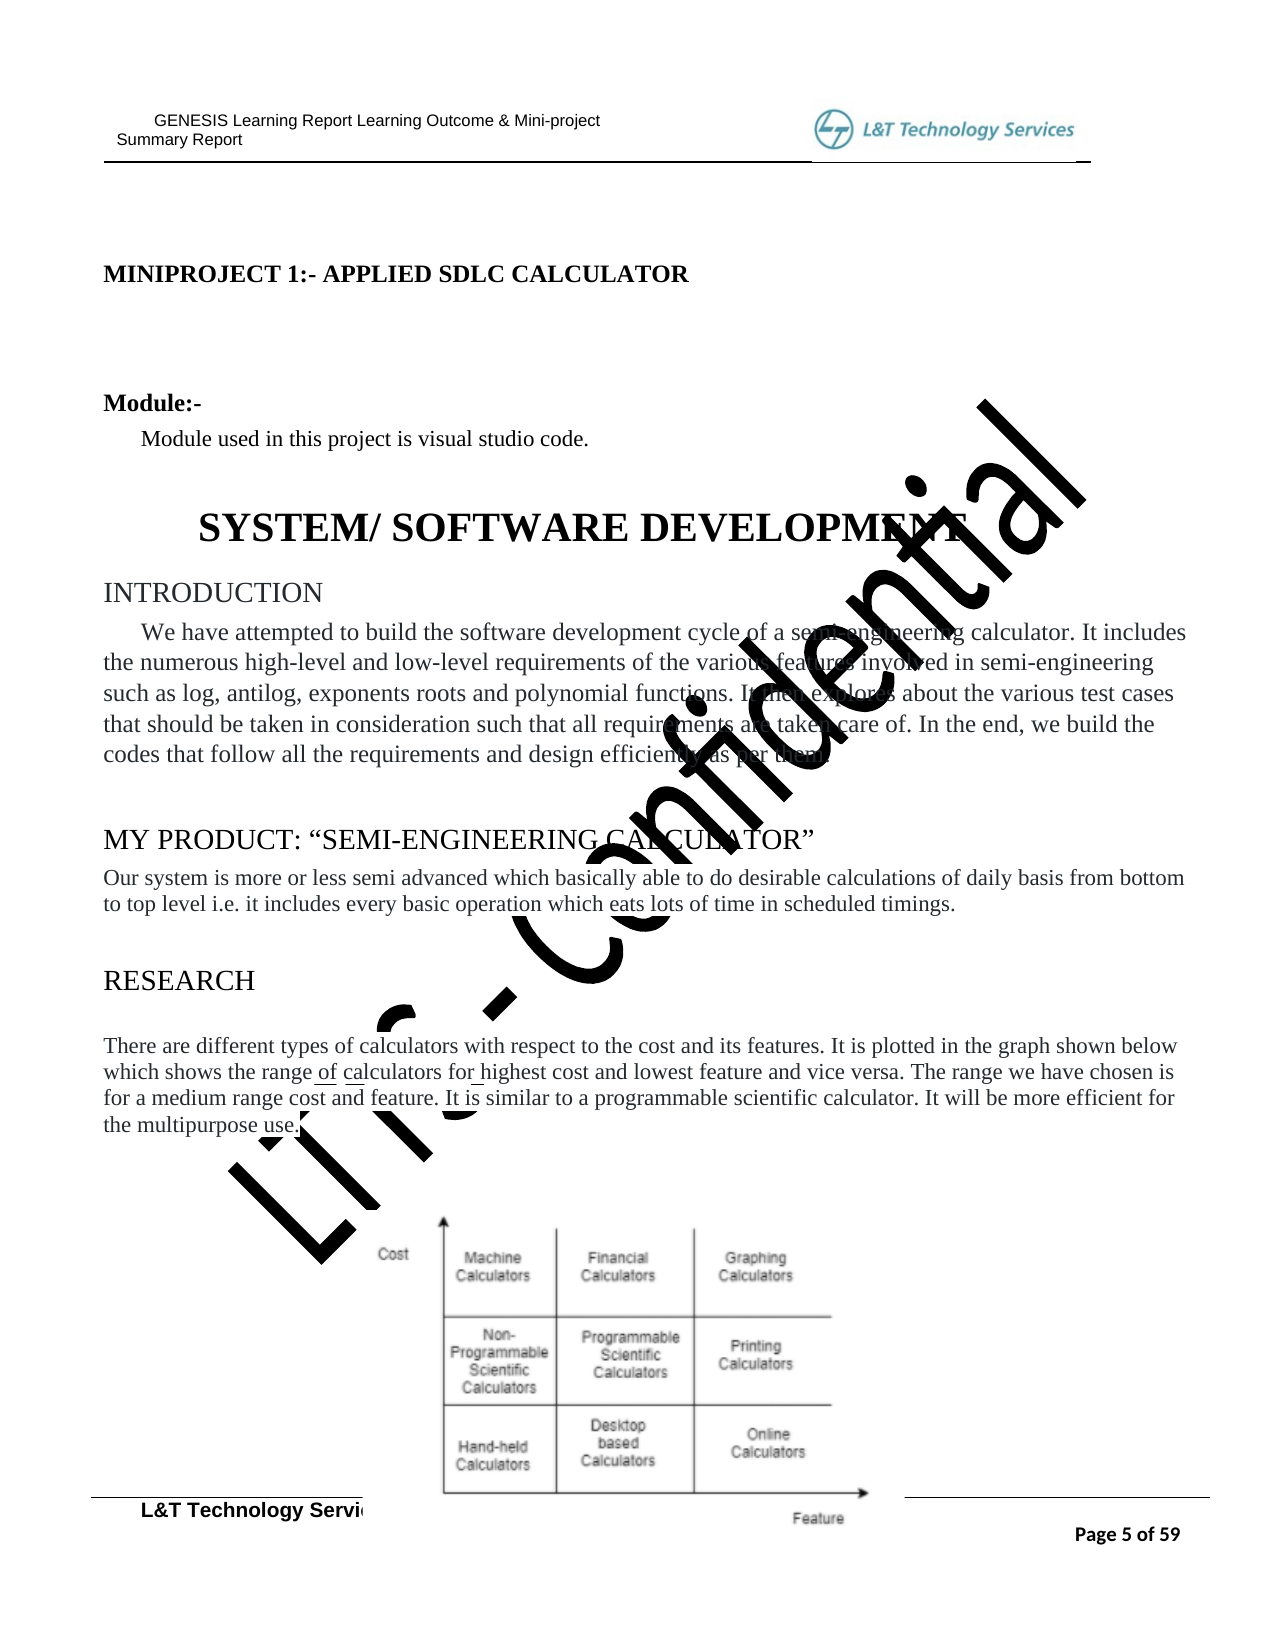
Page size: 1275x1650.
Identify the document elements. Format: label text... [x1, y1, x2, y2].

picture [362, 1210, 905, 1554]
text We have attempted to build the software development cycle of a semi-engineering calculator. It includes the numerous high-level and low-level requirements of the various features involved in semi-engineering such as log, antilog, exponents roots and polynomial functions. It then explores about the various test cases that should be taken in consideration such that all requirements are taken care of. In the end, we build the codes that follow all the requirements and design efficiently as per them. [103, 617, 1205, 768]
text Module used in this project is visual studio code. [103, 426, 1205, 452]
picture [812, 98, 1076, 162]
subtitle RESEARCH [103, 963, 1205, 997]
text SYSTEM/ SOFTWARE DEVELOPMENT [103, 503, 1205, 551]
text There are different types of calculators with respect to the cost and its features. It is plotted in the graph shown below which shows the range of calculators for highest cost and lowest feature and vice versa. The range we have chosen is for a medium range cost and feature. It is similar to a programmable scientific calculator. It will be more efficient for the multipurpose use. [103, 1032, 1205, 1137]
subtitle Module:- [103, 388, 1205, 417]
subtitle MINIPROJECT 1:- APPLIED SDLC CALCULATOR [103, 259, 1205, 288]
subtitle MY PRODUCT: “SEMI-ENGINEERING CALCULATOR” [103, 822, 1205, 855]
subtitle INTRODUCTION [103, 575, 1205, 608]
